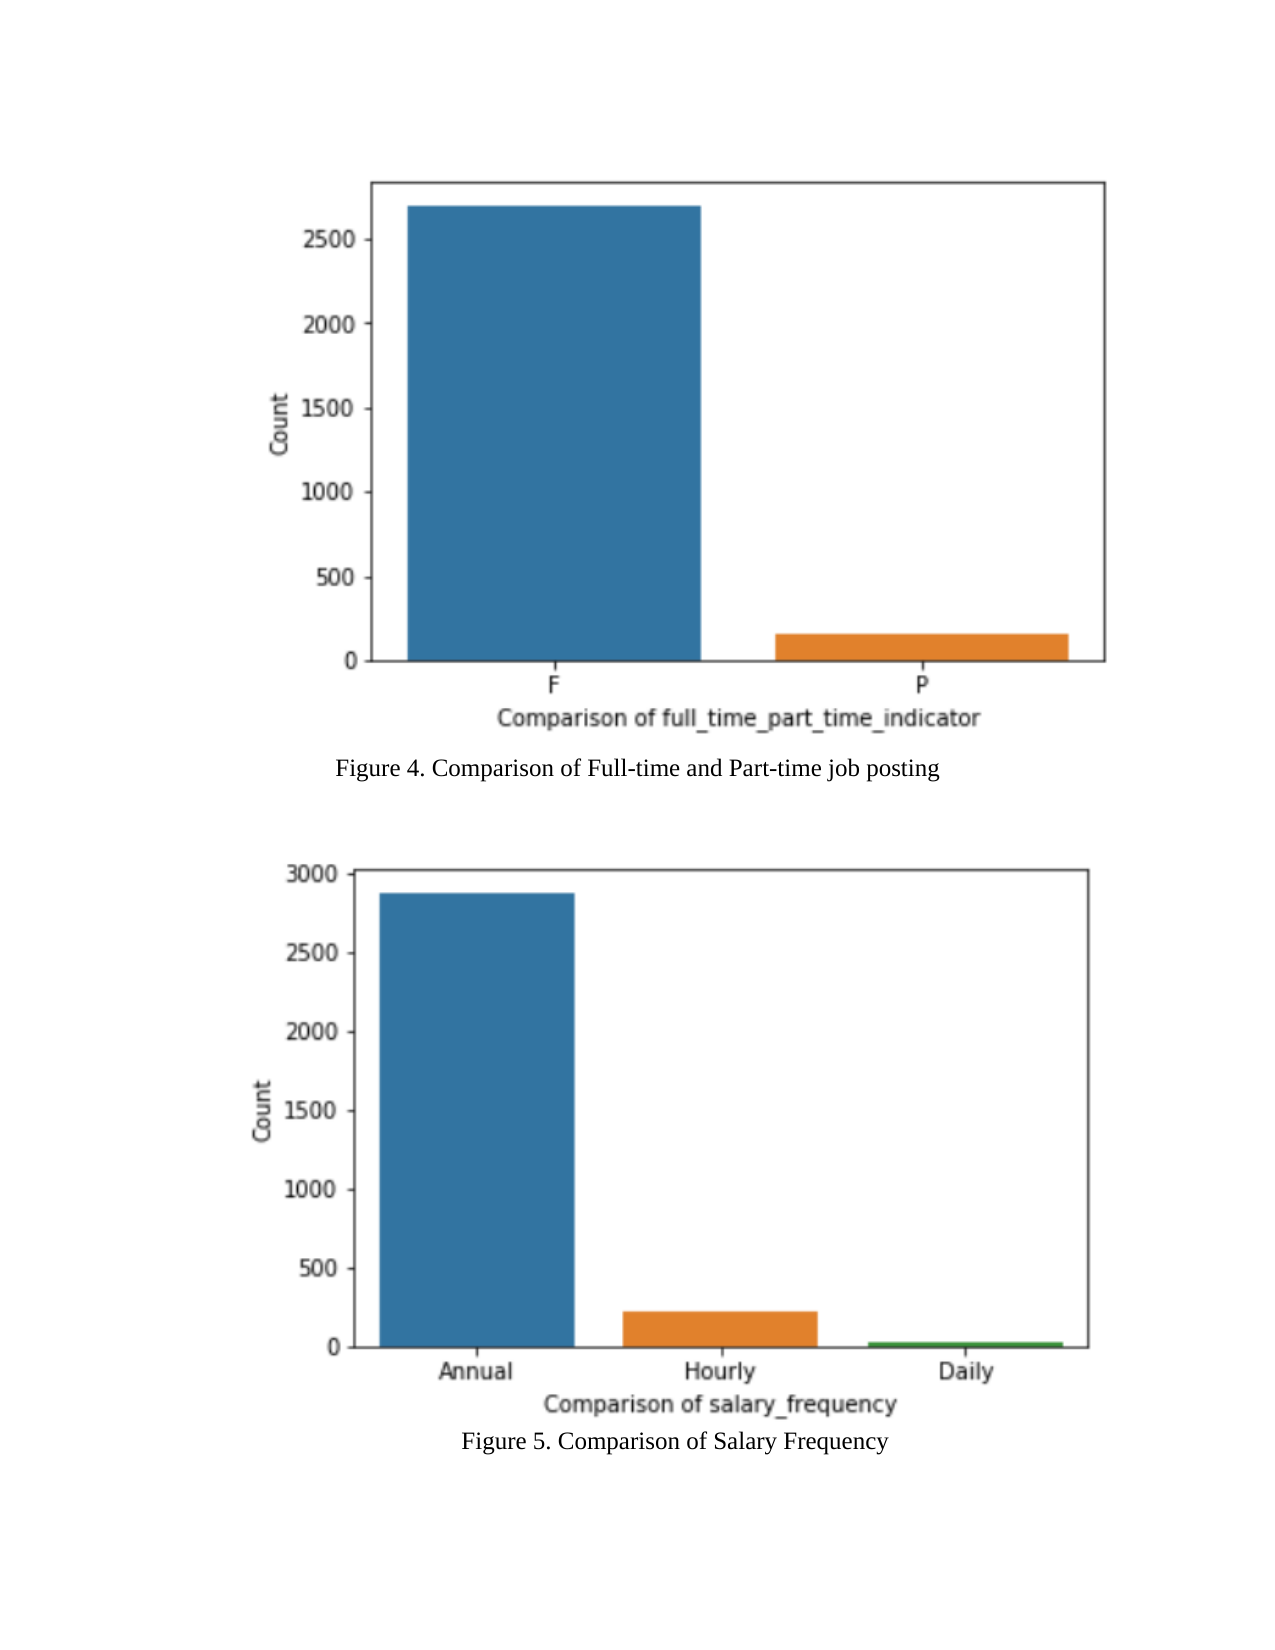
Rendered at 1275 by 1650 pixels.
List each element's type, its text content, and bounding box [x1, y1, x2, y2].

text Figure 5. Comparison of Salary Frequency [225, 1426, 1125, 1454]
picture [225, 150, 1132, 754]
picture [225, 852, 1125, 1426]
